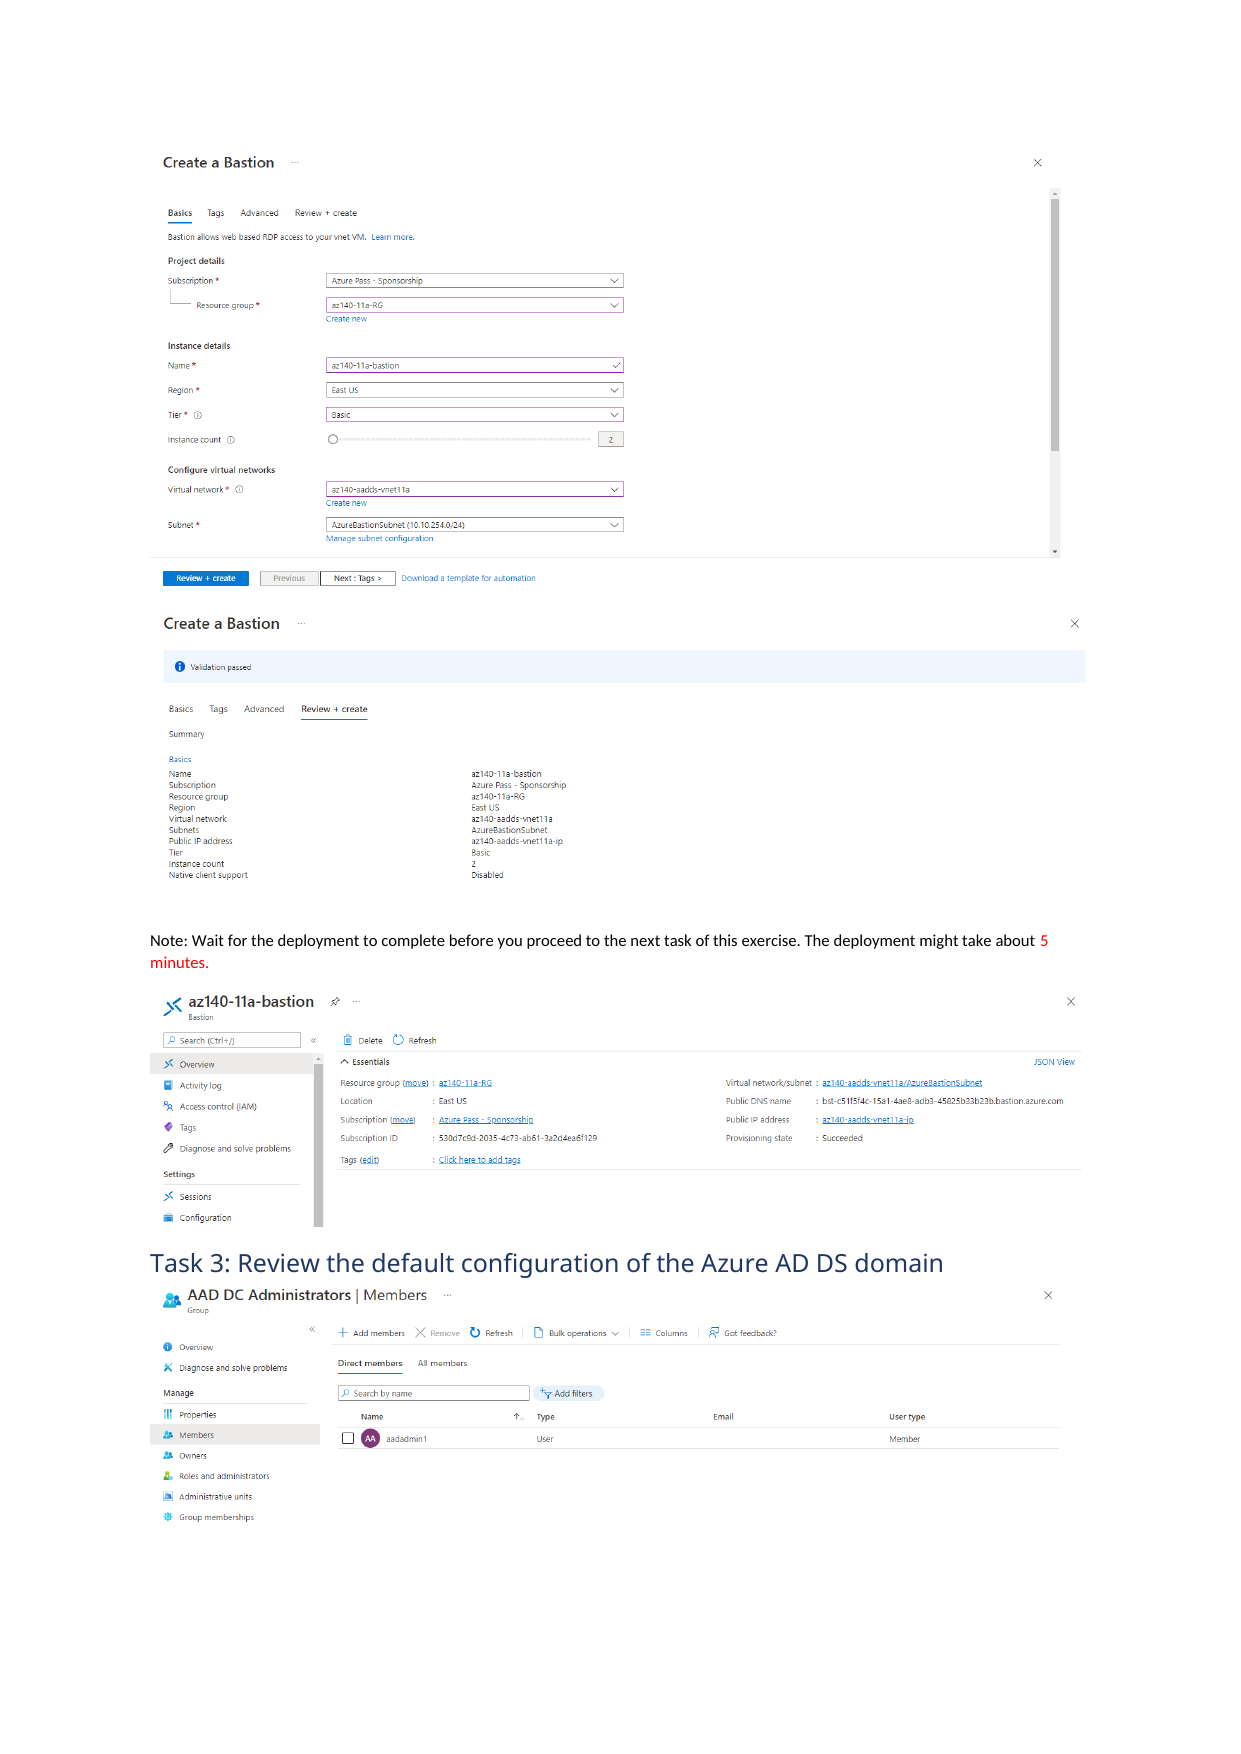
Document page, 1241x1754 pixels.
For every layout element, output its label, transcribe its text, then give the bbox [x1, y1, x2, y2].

subtitle Task 3: Review the default configuration of the Azure AD DS domain [150, 1245, 1090, 1279]
picture [150, 990, 1091, 1227]
text Note: Wait for the deployment to complete before you proceed to the next task of this exercise. The deployment might take about 5 minutes. [150, 930, 1090, 972]
picture [150, 1282, 1091, 1525]
picture [150, 150, 1091, 594]
picture [150, 612, 1091, 912]
